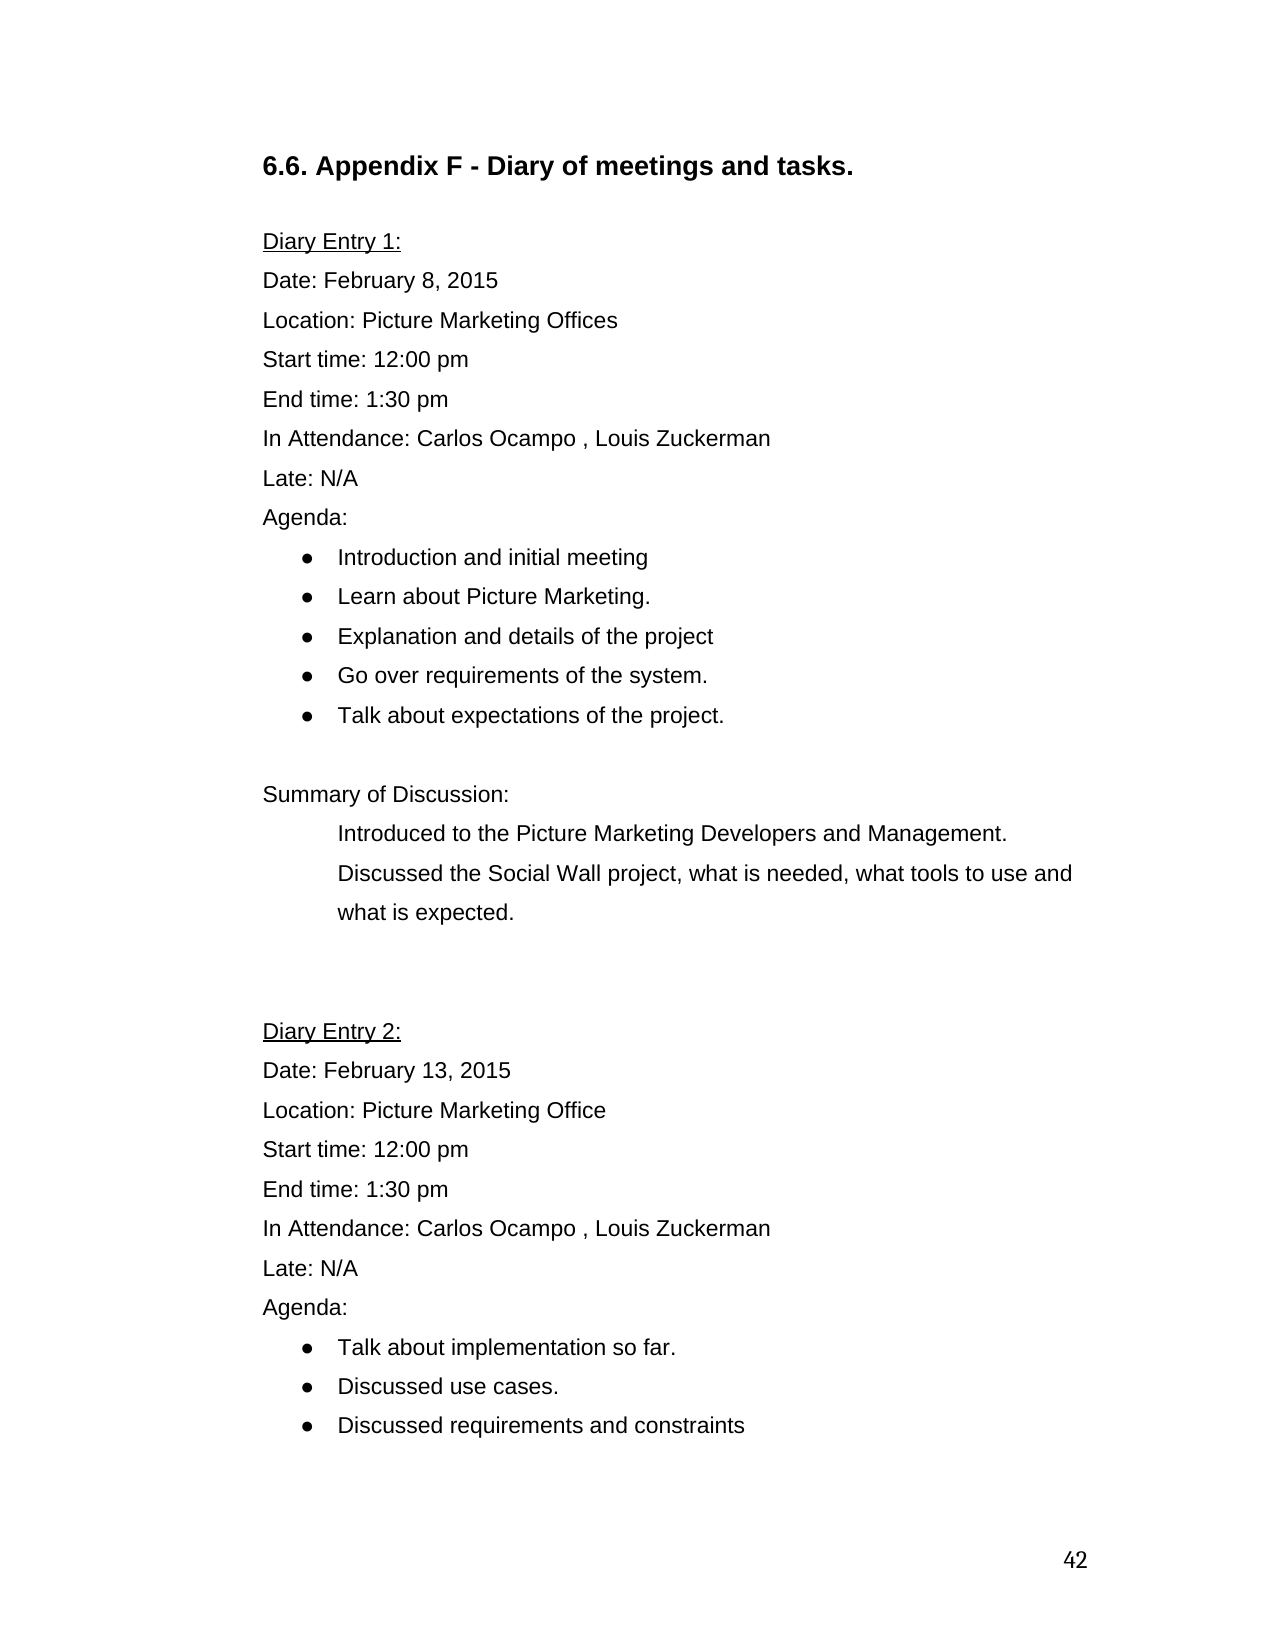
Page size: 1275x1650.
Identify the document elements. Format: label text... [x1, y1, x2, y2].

list Discussed use cases. [300, 1373, 1087, 1399]
text Date: February 13, 2015 [262, 1057, 1087, 1083]
text Location: Picture Marketing Office [262, 1097, 1087, 1123]
text In Attendance: Carlos Ocampo , Louis Zuckerman [262, 425, 1087, 452]
text End time: 1:30 pm [262, 386, 1087, 412]
list Explanation and details of the project [300, 623, 1087, 649]
text Introduced to the Picture Marketing Developers and Management. Discussed the Social Wall project, what is needed, what tools to use and what is expected. [337, 820, 1087, 926]
text Diary Entry 2: [262, 1018, 1087, 1044]
text Diary Entry 1: [262, 228, 1087, 254]
text Start time: 12:00 pm [262, 346, 1087, 373]
text In Attendance: Carlos Ocampo , Louis Zuckerman [262, 1215, 1087, 1241]
list Talk about implementation so far. [300, 1333, 1087, 1360]
text Late: N/A [262, 465, 1087, 491]
list Discussed requirements and constraints [300, 1412, 1087, 1439]
text Late: N/A [262, 1254, 1087, 1281]
list Talk about expectations of the project. [300, 702, 1087, 728]
text Summary of Discussion: [262, 781, 1087, 807]
text Agenda: [262, 504, 1087, 531]
text Agenda: [262, 1294, 1087, 1320]
text Date: February 8, 2015 [262, 267, 1087, 294]
list Introduction and initial meeting [300, 544, 1087, 570]
text Location: Picture Marketing Offices [262, 307, 1087, 333]
list Go over requirements of the system. [300, 662, 1087, 689]
text 6.6. Appendix F - Diary of meetings and tasks. [187, 150, 1087, 181]
text End time: 1:30 pm [262, 1176, 1087, 1202]
list Learn about Picture Marketing. [300, 583, 1087, 610]
text Start time: 12:00 pm [262, 1136, 1087, 1162]
